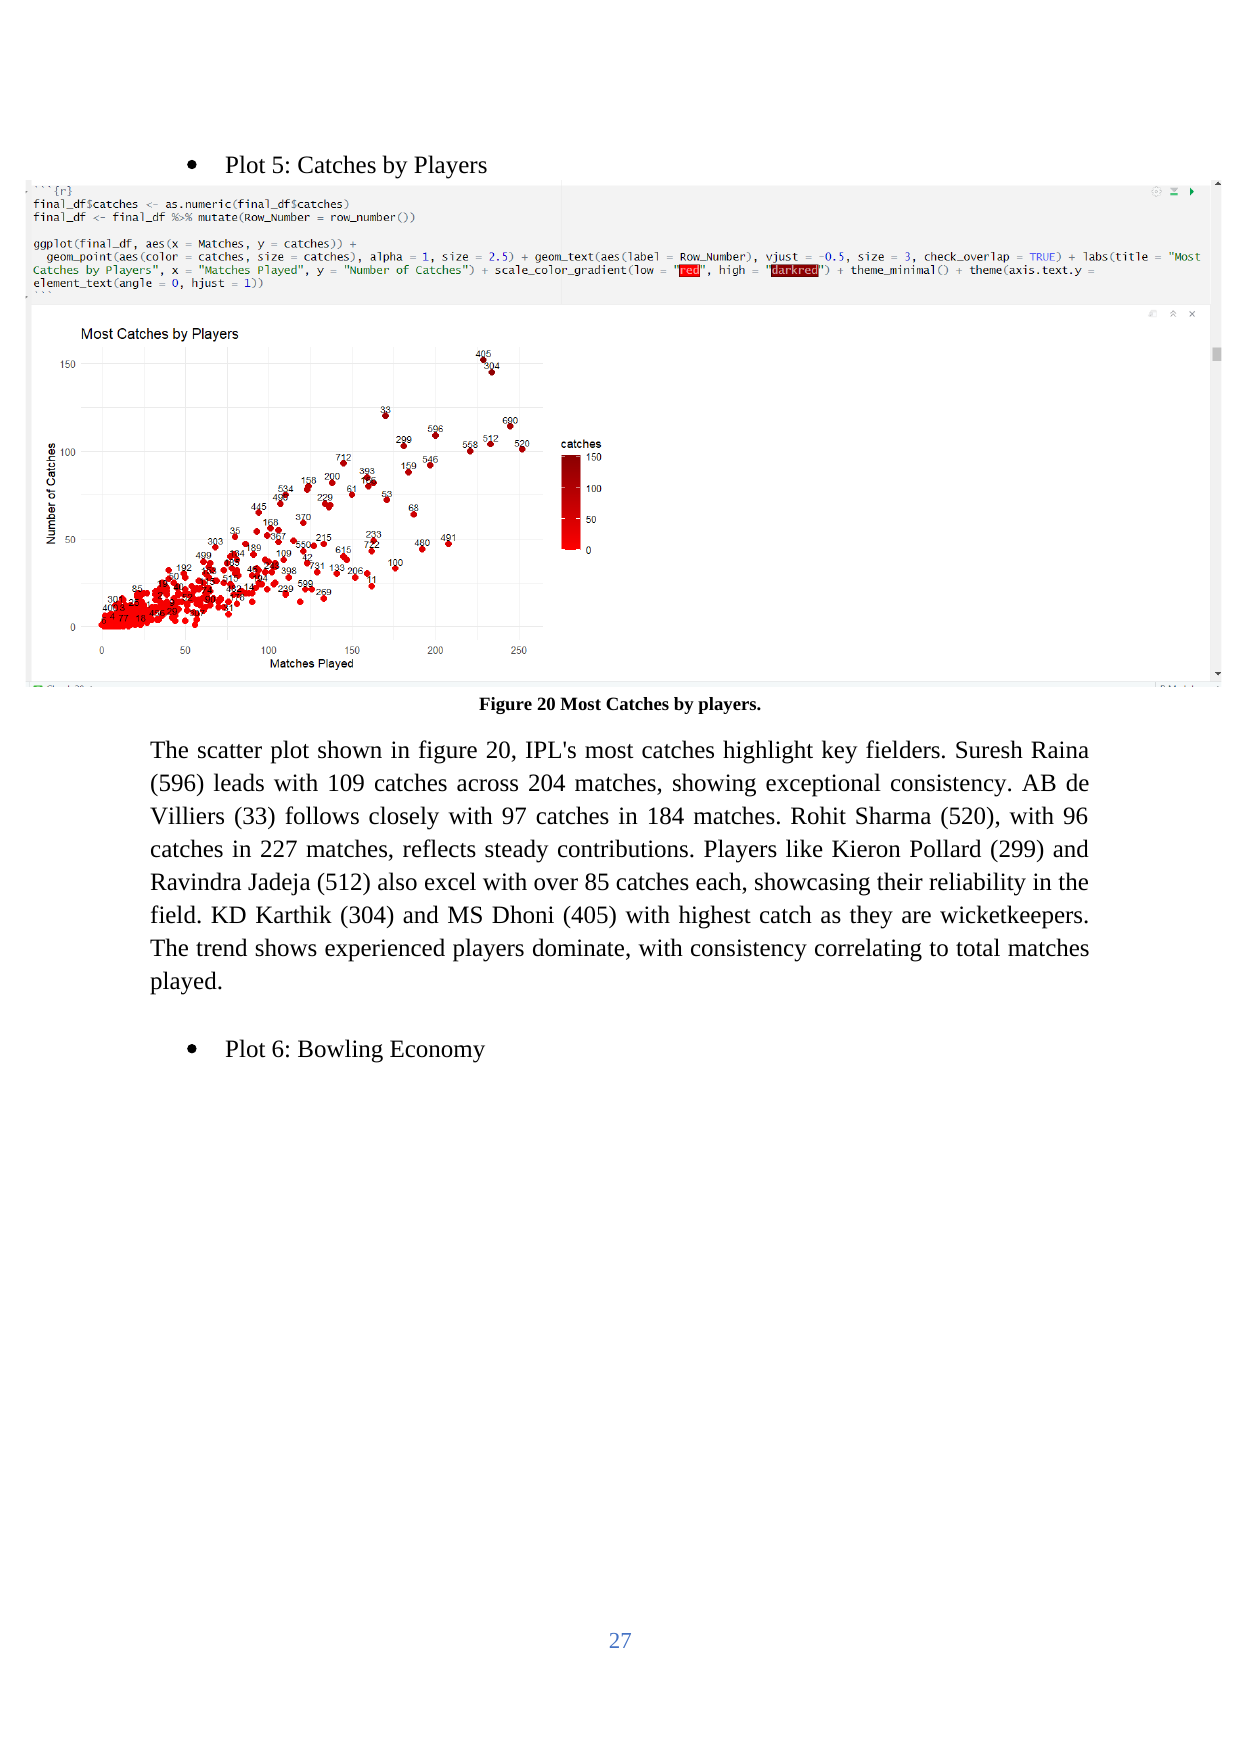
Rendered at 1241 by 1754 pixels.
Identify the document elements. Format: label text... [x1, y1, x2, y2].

text Figure 20 Most Catches by players. [150, 687, 1090, 714]
list Plot 6: Bowling Economy [187, 1034, 1090, 1063]
picture [25, 180, 1222, 687]
list Plot 5: Catches by Players [187, 150, 1090, 179]
text The scatter plot shown in figure 20, IPL's most catches highlight key fielders. Suresh Raina (596) leads with 109 catches across 204 matches, showing exceptional consistency. AB de Villiers (33) follows closely with 97 catches in 184 matches. Rohit Sharma (520), with 96 catches in 227 matches, reflects steady contributions. Players like Kieron Pollard (299) and Ravindra Jadeja (512) also excel with over 85 catches each, showcasing their reliability in the field. KD Karthik (304) and MS Dhoni (405) with highest catch as they are wicketkeepers. The trend shows experienced players dominate, with consistency correlating to total matches played. [150, 735, 1090, 995]
